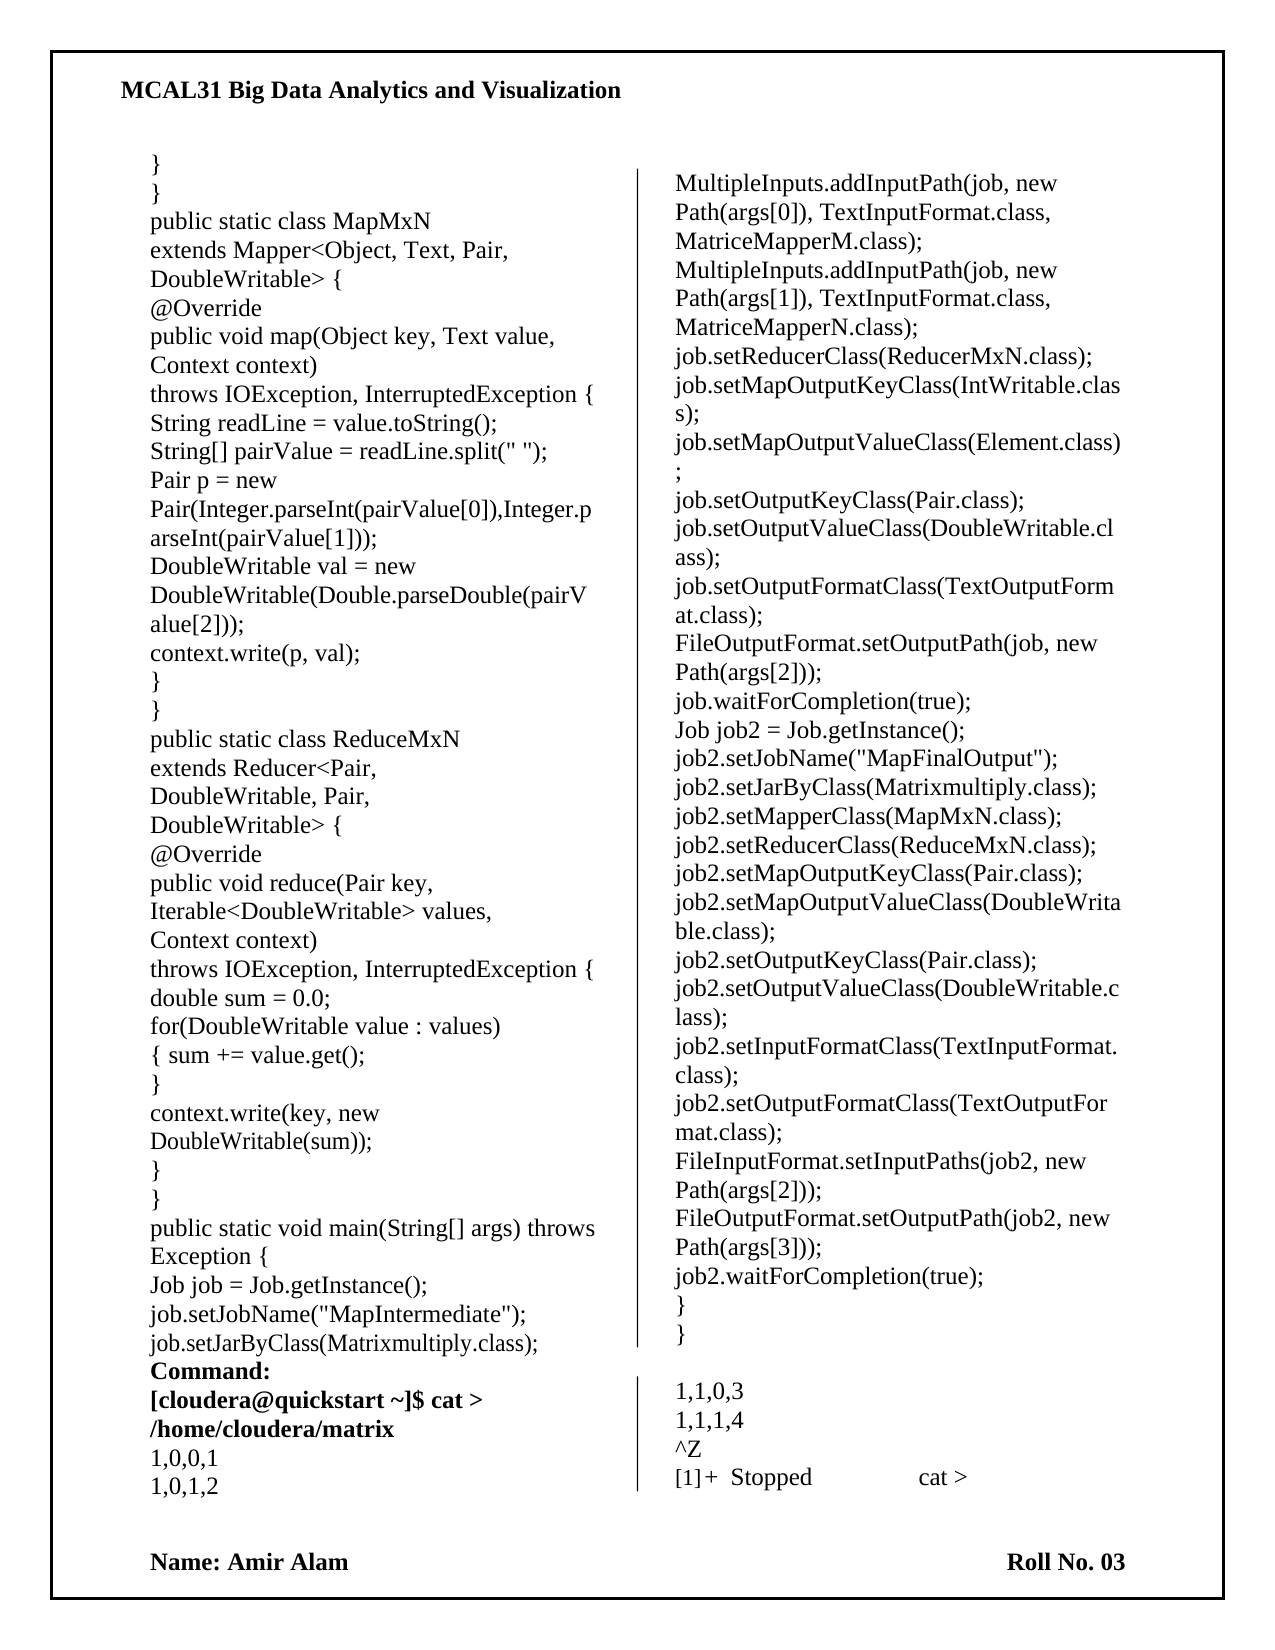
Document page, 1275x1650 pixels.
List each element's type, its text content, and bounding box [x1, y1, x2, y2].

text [150, 379, 596, 436]
text MultipleInputs.addInputPath(job, new Path(args[0]), TextInputFormat.class, MatriceMapperM.class); MultipleInputs.addInputPath(job, new Path(args[1]), TextInputFormat.class, MatriceMapperN.class); job.setReducerClass(ReducerMxN.class); job.setMapOutputKeyClass(IntWritable.clas s); job.setMapOutputValueClass(Element.class) [675, 168, 1144, 456]
text public static class ReduceMxN extends Reducer<Pair, DoubleWritable, Pair, DoubleWritable> { [150, 724, 542, 839]
text Pair(Integer.parseInt(pairValue[0]),Integer.p arseInt(pairValue[1])); [150, 494, 599, 551]
text String[] pairValue = readLine.split(" "); Pair p = new [150, 436, 577, 494]
text Job job = Job.getInstance(); job.setJobName("MapIntermediate"); job.setJarByClass(Matrixmultiply.class); Command: [150, 1270, 599, 1385]
text 1,0,1,2 [150, 1471, 599, 1500]
text } [150, 695, 599, 724]
text } [150, 1184, 599, 1213]
text public void reduce(Pair key, Iterable<DoubleWritable> values, Context context) [150, 868, 577, 954]
subtitle [cloudera@quickstart ~]$ cat > [150, 1385, 599, 1414]
text public void map(Object key, Text value, Context context) [150, 321, 599, 379]
text 1,1,0,3 [675, 1376, 1167, 1405]
text } [150, 178, 599, 206]
text context.write(p, val); [150, 638, 599, 666]
text /home/cloudera/matrix [150, 1414, 599, 1443]
text } [150, 1069, 599, 1098]
list + Stopped cat > [675, 1462, 1167, 1491]
text } [150, 666, 599, 695]
text @Override [150, 293, 599, 321]
text } [675, 1319, 1167, 1347]
text ^Z [675, 1434, 1167, 1462]
text } [150, 1155, 599, 1184]
text Job job2 = Job.getInstance(); job2.setJobName("MapFinalOutput"); job2.setJarByClass(Matrixmultiply.class); job2.setMapperClass(MapMxN.class); job2.setReducerClass(ReduceMxN.class); job2.setMapOutputKeyClass(Pair.class); job2.setMapOutputValueClass(DoubleWrita ble.class); job2.setOutputKeyClass(Pair.class); job2.setOutputValueClass(DoubleWritable.c lass); job2.setInputFormatClass(TextInputFormat. class); job2.setOutputFormatClass(TextOutputFor mat.class); FileInputFormat.setInputPaths(job2, new Path(args[2])); FileOutputFormat.setOutputPath(job2, new Path(args[3])); job2.waitForCompletion(true); [675, 715, 1123, 1290]
text context.write(key, new DoubleWritable(sum)); [150, 1098, 513, 1155]
text @Override [150, 839, 599, 868]
text public static class MapMxN extends Mapper<Object, Text, Pair, DoubleWritable> { [150, 206, 513, 293]
text ; [675, 456, 1167, 485]
text for(DoubleWritable value : values) { sum += value.get(); [150, 1011, 518, 1069]
text job.setOutputKeyClass(Pair.class); job.setOutputValueClass(DoubleWritable.cl ass); job.setOutputFormatClass(TextOutputForm at.class); FileOutputFormat.setOutputPath(job, new Path(args[2])); job.waitForCompletion(true); [675, 485, 1117, 715]
text DoubleWritable val = new DoubleWritable(Double.parseDouble(pairV alue[2])); [150, 551, 599, 638]
text 1,0,0,1 [150, 1443, 599, 1471]
text } [150, 149, 599, 178]
text public static void main(String[] args) throws Exception { [150, 1213, 599, 1270]
text 1,1,1,4 [675, 1405, 1167, 1434]
text throws IOException, InterruptedException { double sum = 0.0; [150, 954, 596, 1011]
text } [675, 1290, 1167, 1319]
